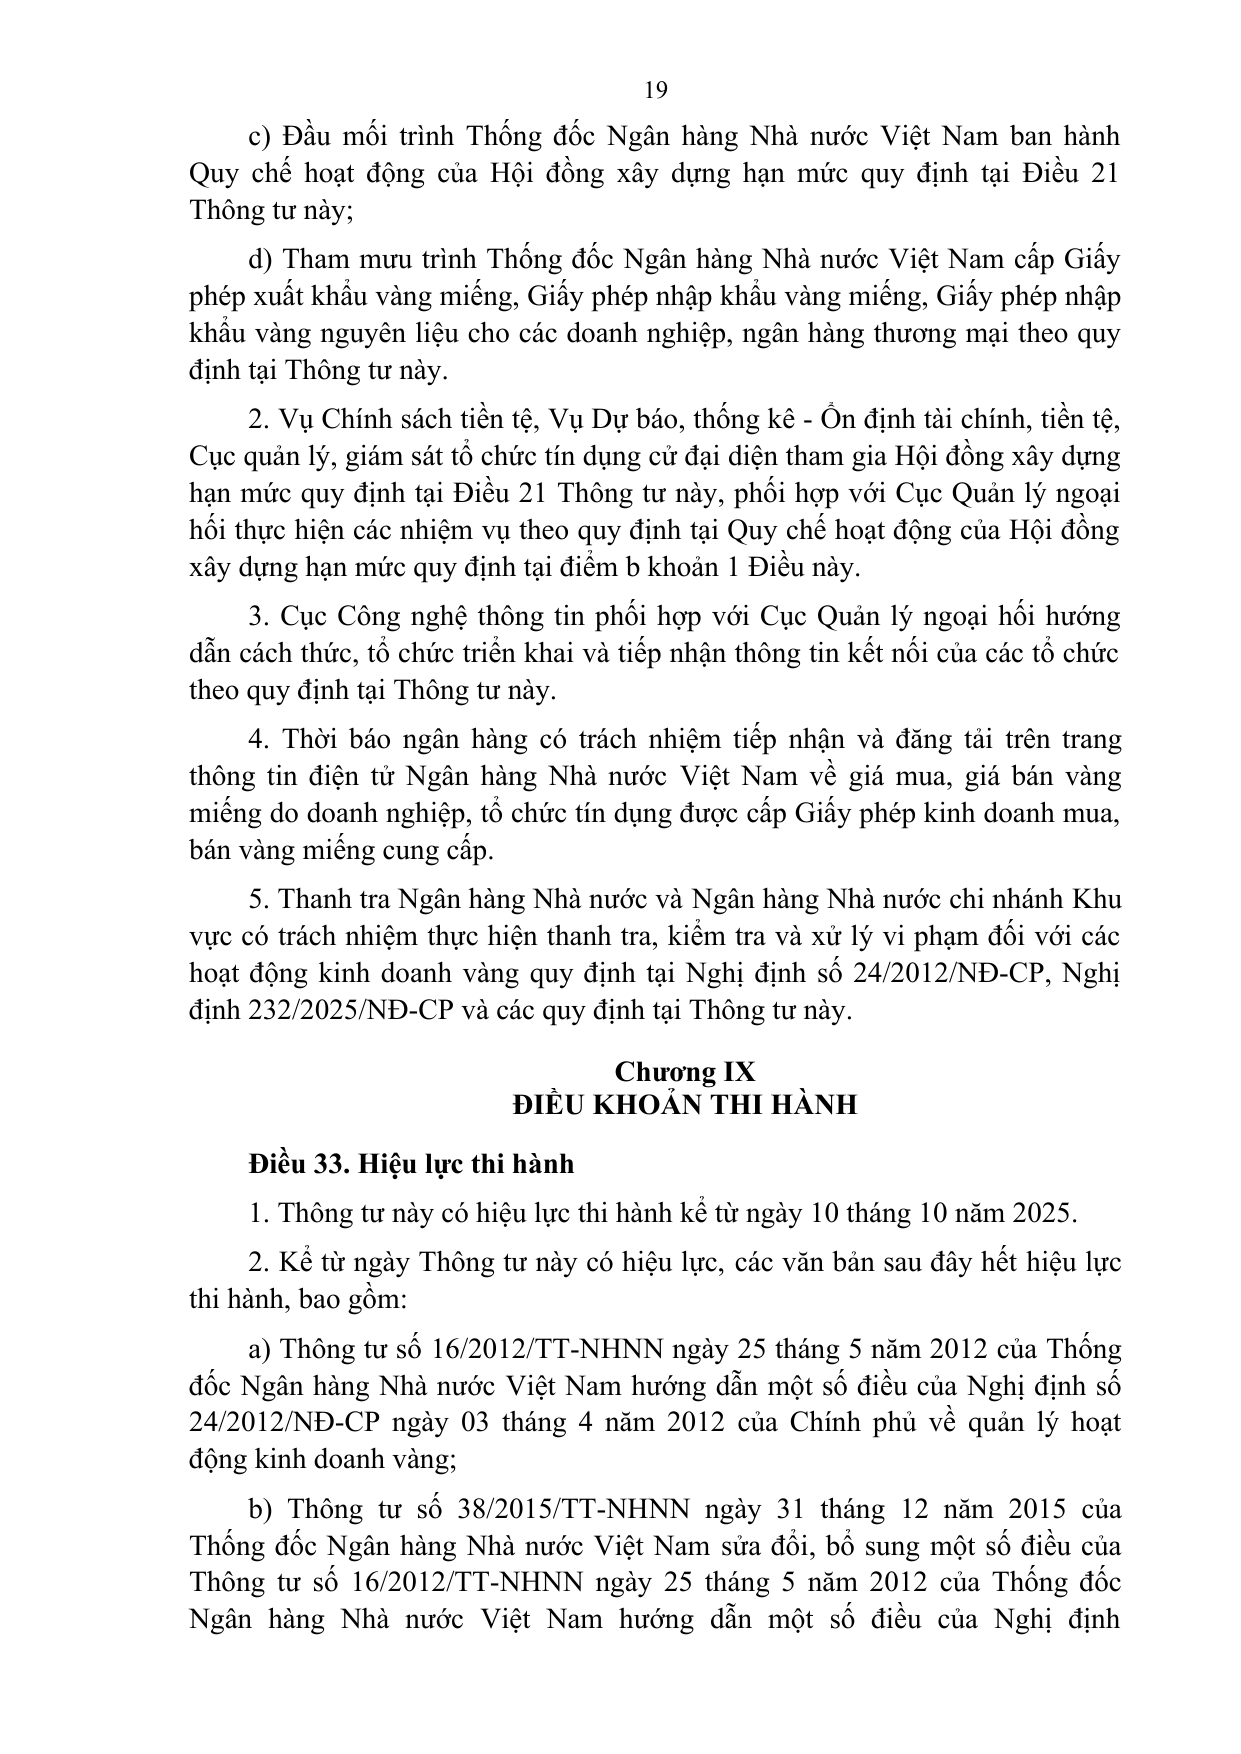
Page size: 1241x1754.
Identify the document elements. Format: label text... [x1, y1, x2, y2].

text 2. Vụ Chính sách tiền tệ, Vụ Dự báo, thống kê - Ổn định tài chính, tiền tệ, Cục quản lý, giám sát tổ chức tín dụng cử đại diện tham gia Hội đồng xây dựng hạn mức quy định tại Điều 21 Thông tư này, phối hợp với Cục Quản lý ngoại hối thực hiện các nhiệm vụ theo quy định tại Quy chế hoạt động của Hội đồng xây dựng hạn mức quy định tại điểm b khoản 1 Điều này. [189, 401, 1122, 582]
text 2. Kể từ ngày Thông tư này có hiệu lực, các văn bản sau đây hết hiệu lực thi hành, bao gồm: [189, 1244, 1122, 1315]
text a) Thông tư số 16/2012/TT-NHNN ngày 25 tháng 5 năm 2012 của Thống đốc Ngân hàng Nhà nước Việt Nam hướng dẫn một số điều của Nghị định số 24/2012/NĐ-CP ngày 03 tháng 4 năm 2012 của Chính phủ về quản lý hoạt động kinh doanh vàng; [189, 1331, 1122, 1475]
text 3. Cục Công nghệ thông tin phối hợp với Cục Quản lý ngoại hối hướng dẫn cách thức, tổ chức triển khai và tiếp nhận thông tin kết nối của các tổ chức theo quy định tại Thông tư này. [189, 598, 1122, 705]
text Chương IX [189, 1054, 1122, 1087]
text 5. Thanh tra Ngân hàng Nhà nước và Ngân hàng Nhà nước chi nhánh Khu vực có trách nhiệm thực hiện thanh tra, kiểm tra và xử lý vi phạm đối với các hoạt động kinh doanh vàng quy định tại Nghị định số 24/2012/NĐ-CP, Nghị định 232/2025/NĐ-CP và các quy định tại Thông tư này. [189, 881, 1122, 1025]
text c) Đầu mối trình Thống đốc Ngân hàng Nhà nước Việt Nam ban hành Quy chế hoạt động của Hội đồng xây dựng hạn mức quy định tại Điều 21 Thông tư này; [189, 118, 1122, 225]
text ĐIỀU KHOẢN THI HÀNH [189, 1087, 1122, 1121]
text d) Tham mưu trình Thống đốc Ngân hàng Nhà nước Việt Nam cấp Giấy phép xuất khẩu vàng miếng, Giấy phép nhập khẩu vàng miếng, Giấy phép nhập khẩu vàng nguyên liệu cho các doanh nghiệp, ngân hàng thương mại theo quy định tại Thông tư này. [189, 241, 1122, 385]
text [189, 1491, 1122, 1635]
text 4. Thời báo ngân hàng có trách nhiệm tiếp nhận và đăng tải trên trang thông tin điện tử Ngân hàng Nhà nước Việt Nam về giá mua, giá bán vàng miếng do doanh nghiệp, tổ chức tín dụng được cấp Giấy phép kinh doanh mua, bán vàng miếng cung cấp. [189, 721, 1122, 865]
text Điều 33. Hiệu lực thi hành [189, 1146, 1122, 1179]
text 1. Thông tư này có hiệu lực thi hành kể từ ngày 10 tháng 10 năm 2025. [189, 1195, 1122, 1229]
